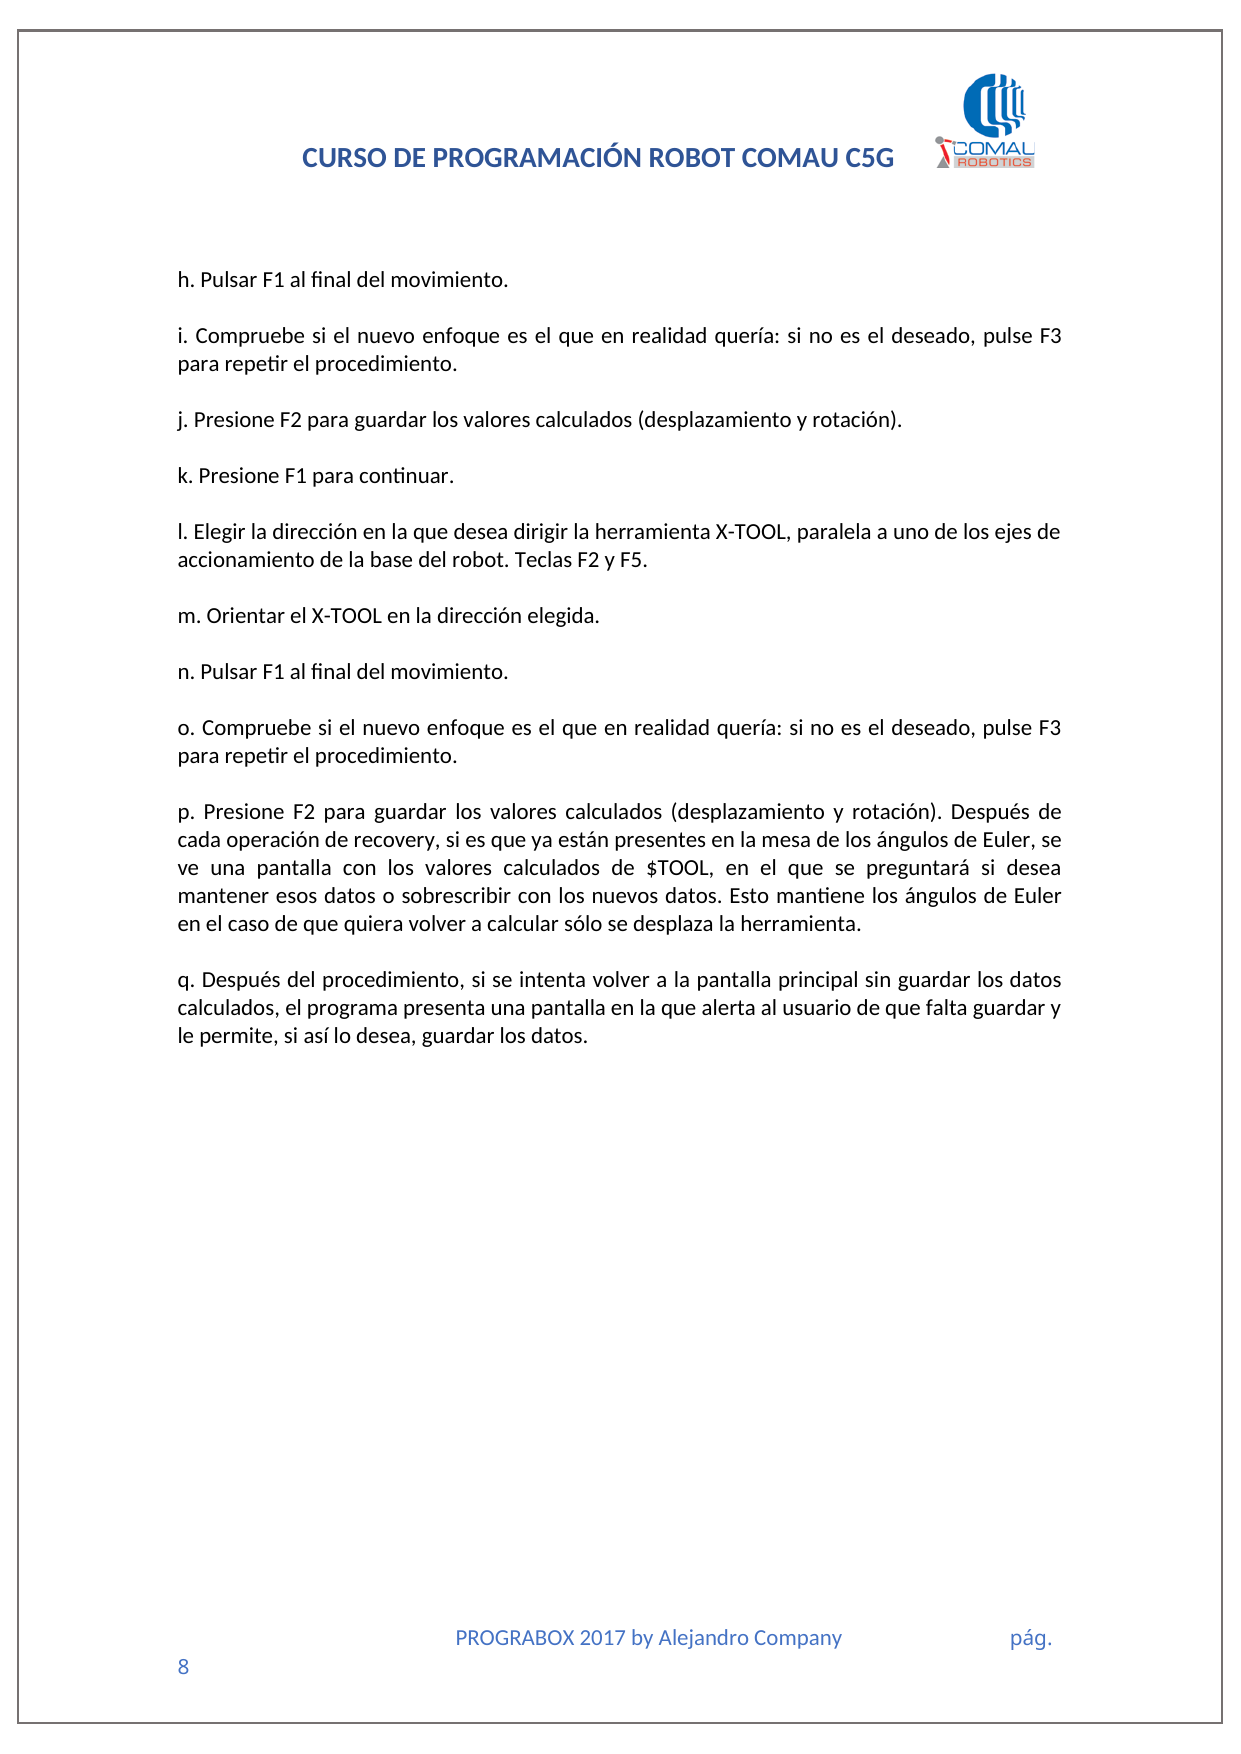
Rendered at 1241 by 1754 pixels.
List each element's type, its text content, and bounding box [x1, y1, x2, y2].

text q. Después del procedimiento, si se intenta volver a la pantalla principal sin guardar los datos calculados, el programa presenta una pantalla en la que alerta al usuario de que falta guardar y le permite, si así lo desea, guardar los datos. [177, 937, 1063, 1049]
text m. Orientar el X-TOOL en la dirección elegida. [177, 573, 1063, 629]
text h. Pulsar F1 al final del movimiento. [177, 265, 1063, 293]
text n. Pulsar F1 al final del movimiento. [177, 629, 1063, 685]
text p. Presione F2 para guardar los valores calculados (desplazamiento y rotación). Después de cada operación de recovery, si es que ya están presentes en la mesa de los ángulos de Euler, se ve una pantalla con los valores calculados de $TOOL, en el que se preguntará si desea mantener esos datos o sobrescribir con los nuevos datos. Esto mantiene los ángulos de Euler en el caso de que quiera volver a calcular sólo se desplaza la herramienta. [177, 769, 1063, 937]
text l. Elegir la dirección en la que desea dirigir la herramienta X-TOOL, paralela a uno de los ejes de accionamiento de la base del robot. Teclas F2 y F5. [177, 489, 1063, 573]
text i. Compruebe si el nuevo enfoque es el que en realidad quería: si no es el deseado, pulse F3 para repetir el procedimiento. [177, 293, 1063, 377]
text o. Compruebe si el nuevo enfoque es el que en realidad quería: si no es el deseado, pulse F3 para repetir el procedimiento. [177, 685, 1063, 769]
text k. Presione F1 para continuar. [177, 433, 1063, 489]
text j. Presione F2 para guardar los valores calculados (desplazamiento y rotación). [177, 377, 1063, 433]
